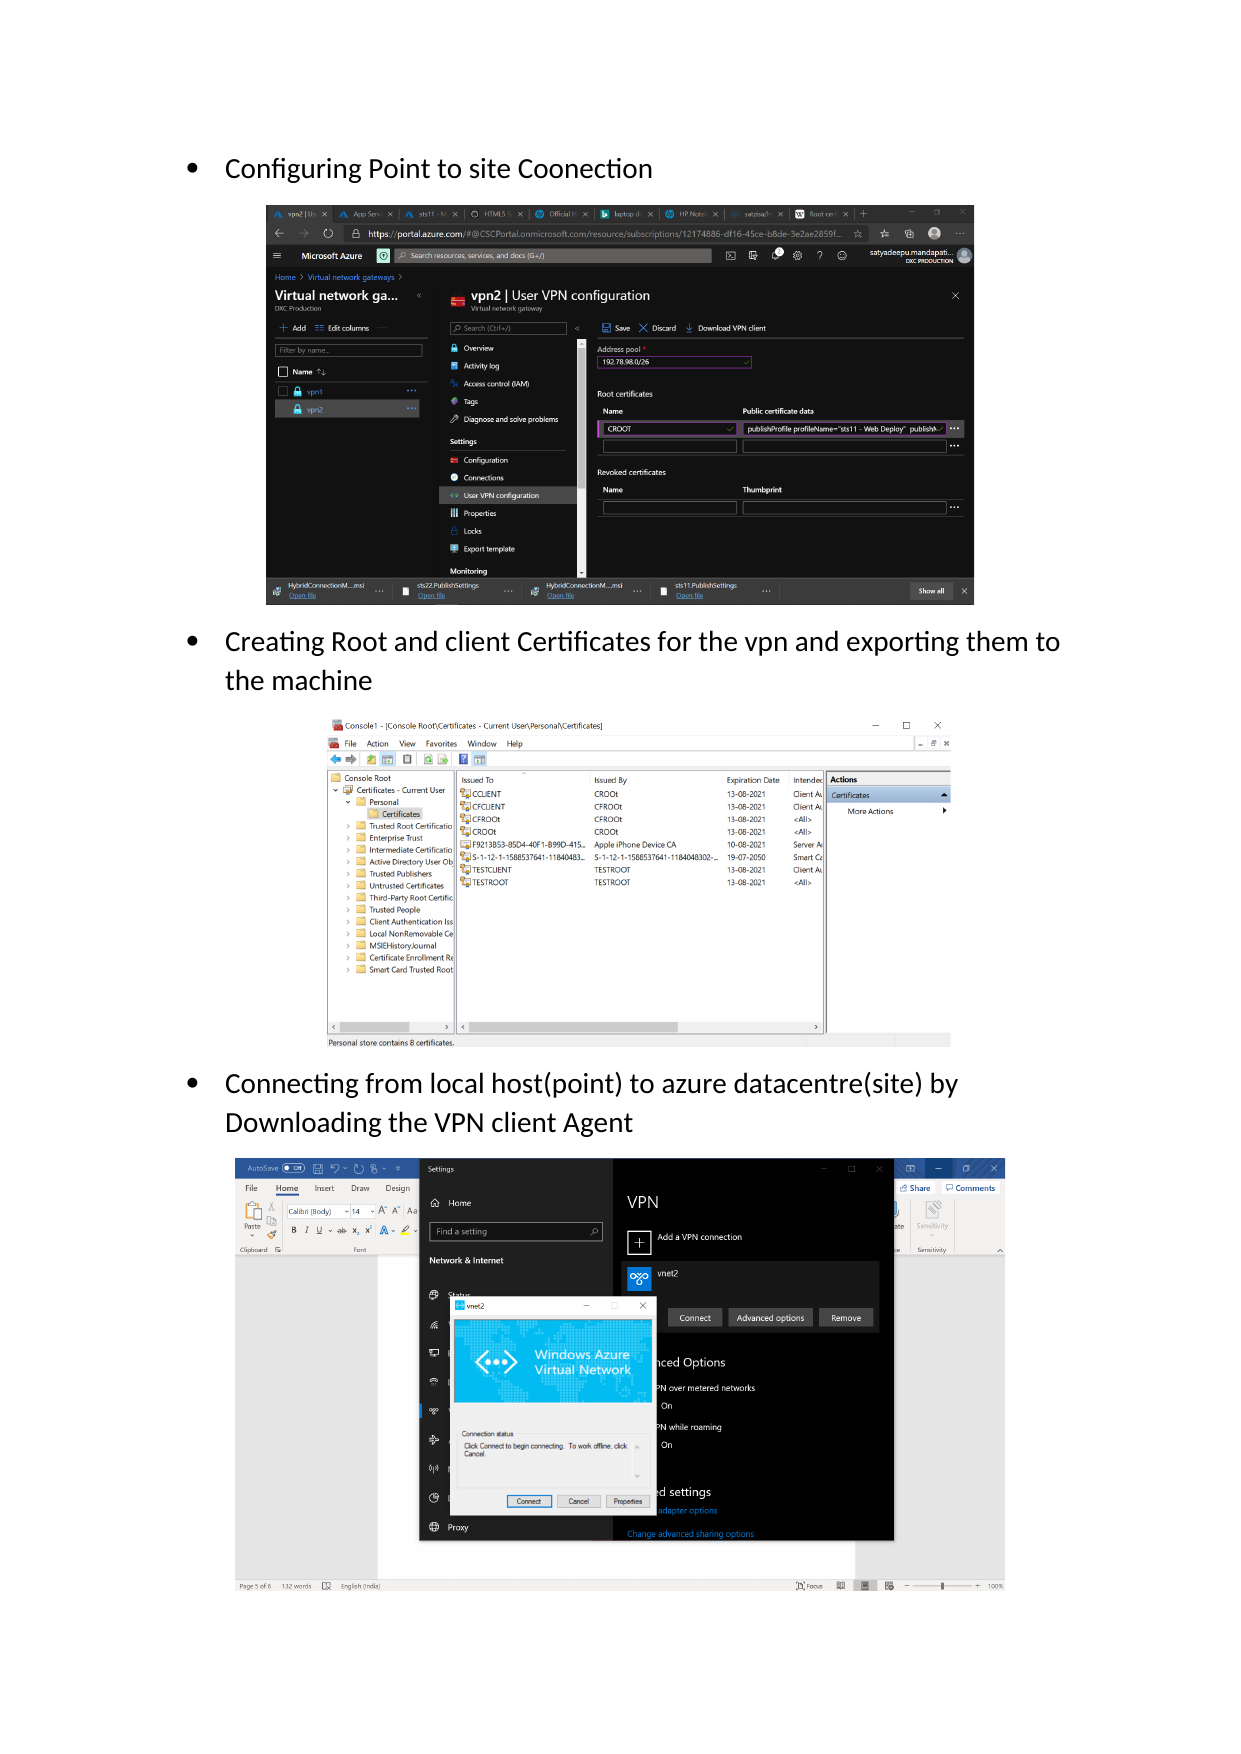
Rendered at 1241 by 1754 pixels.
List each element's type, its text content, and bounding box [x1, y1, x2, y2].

picture [235, 1158, 1005, 1591]
picture [266, 205, 975, 605]
list Creating Root and client Certificates for the vpn and exporting them to the machine [187, 623, 1090, 697]
picture [327, 717, 951, 1047]
list Configuring Point to site Coonection [187, 150, 1090, 186]
list Connecting from local host(point) to azure datacentre(site) by Downloading the VPN client Agent [187, 1065, 1090, 1139]
